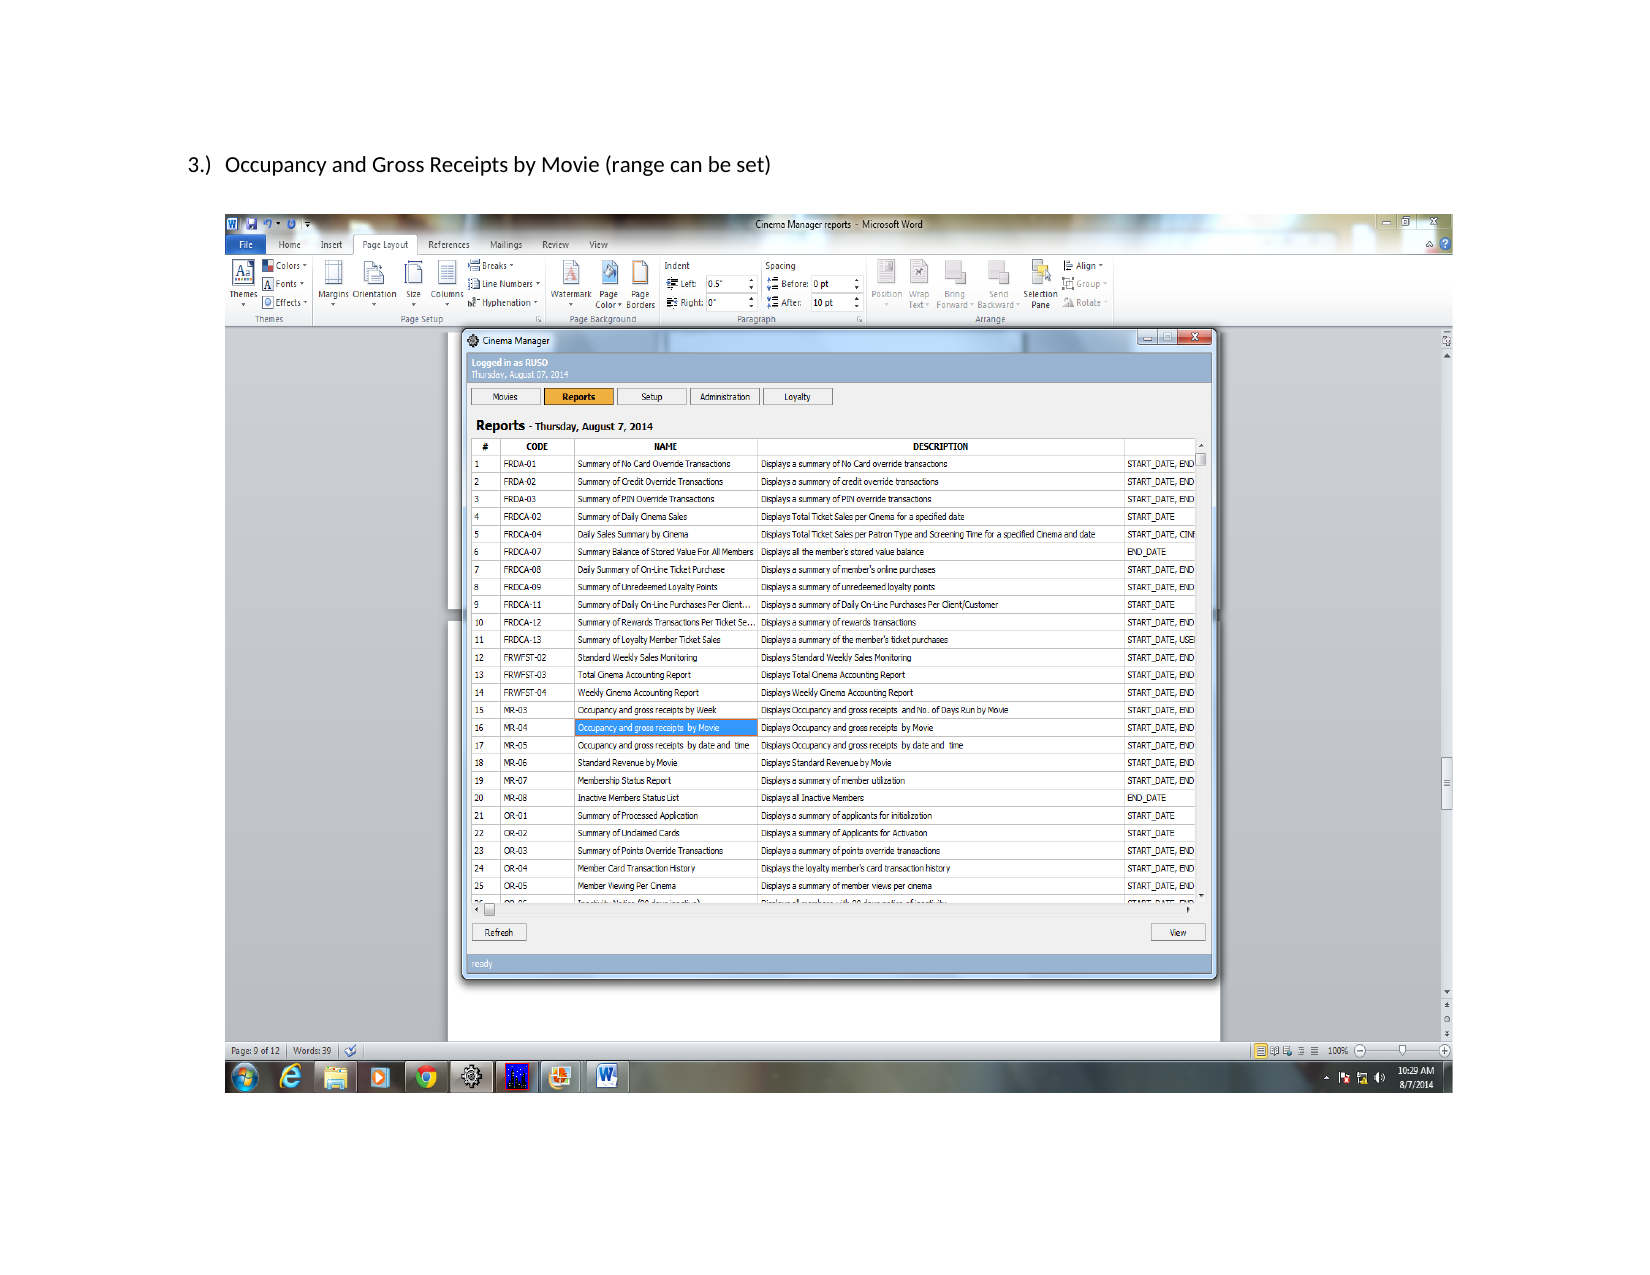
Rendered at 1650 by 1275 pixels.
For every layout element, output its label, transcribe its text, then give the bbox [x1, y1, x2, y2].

picture [225, 214, 1453, 1093]
list Occupancy and Gross Receipts by Movie (range can be set) [187, 150, 1500, 178]
